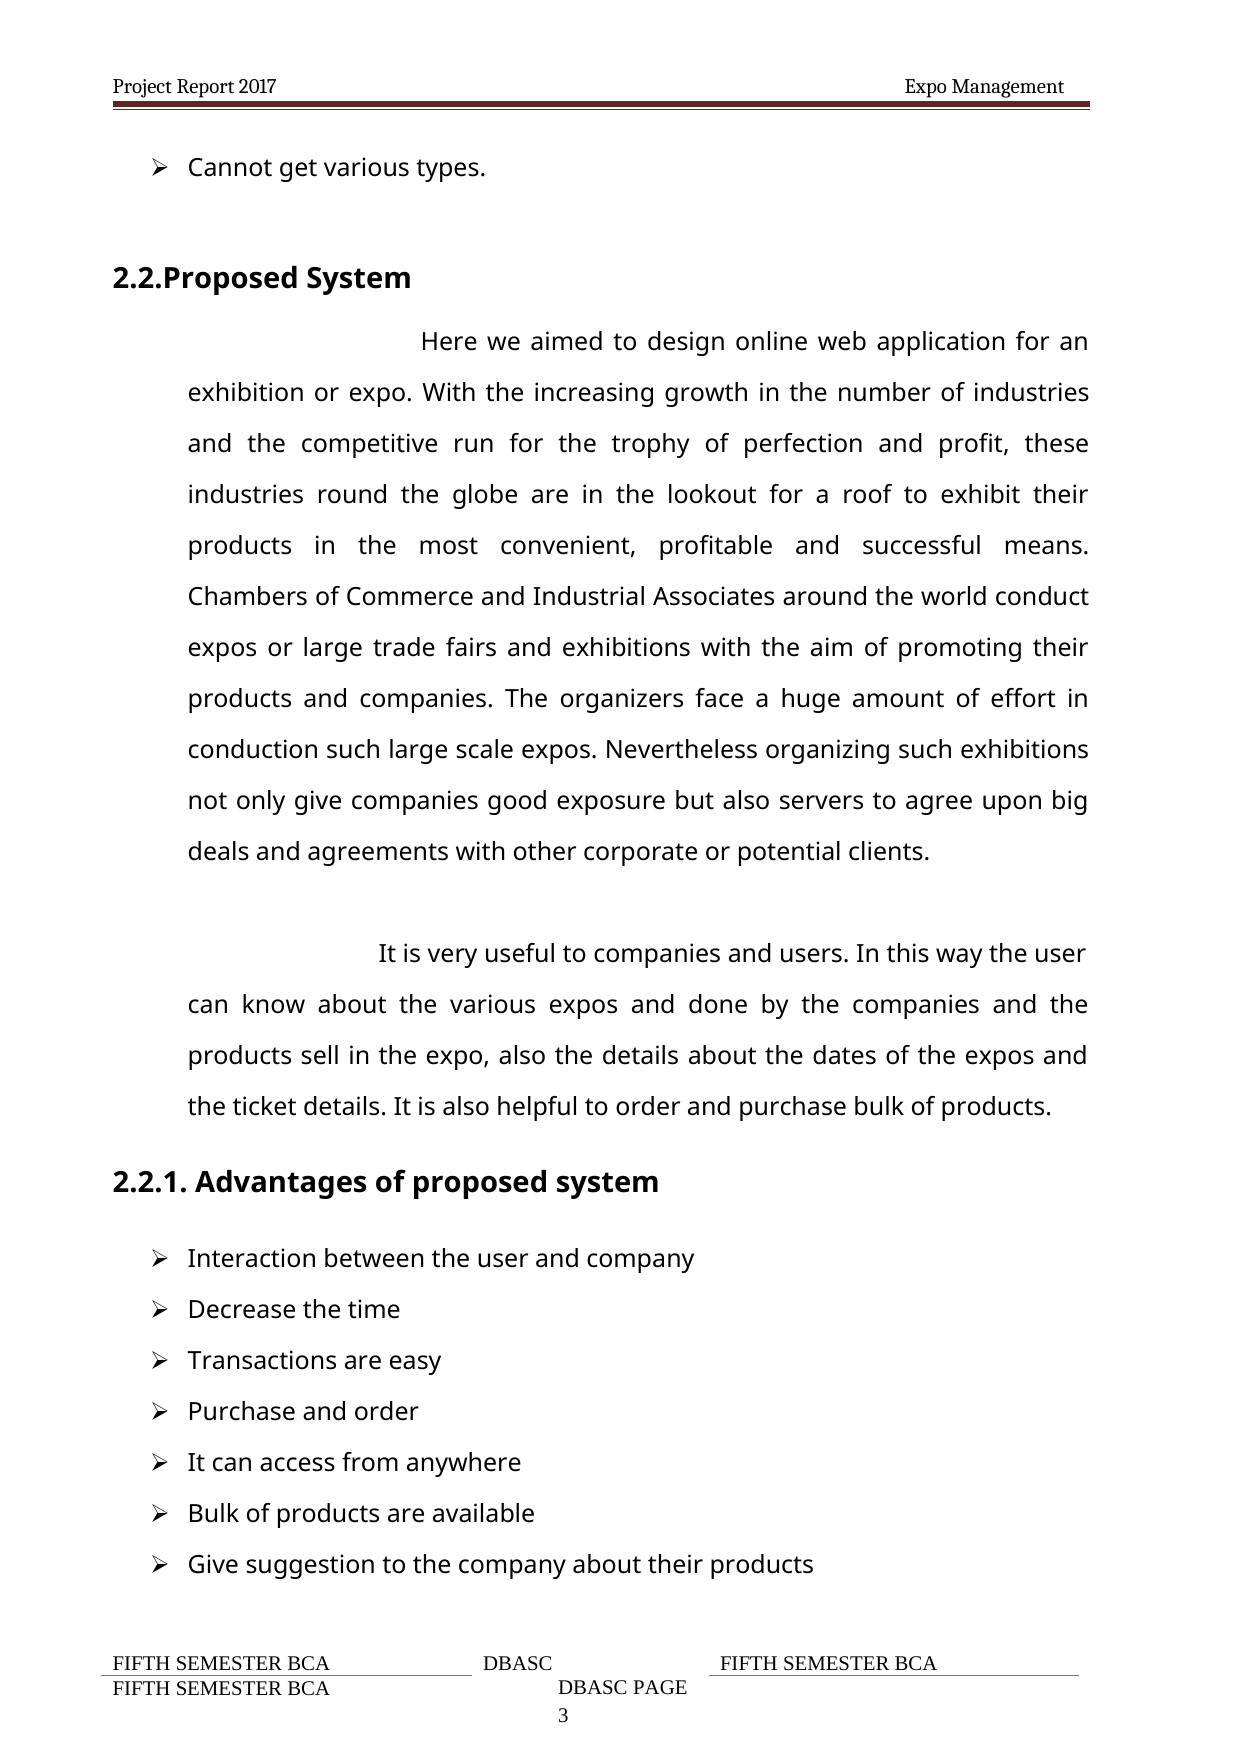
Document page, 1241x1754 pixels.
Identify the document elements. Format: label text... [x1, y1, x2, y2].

list Decrease the time [150, 1291, 1090, 1325]
list Bulk of products are available [150, 1495, 1090, 1529]
list It can access from anywhere [150, 1444, 1090, 1478]
text 2.2.1. Advantages of proposed system [112, 1161, 1090, 1201]
list It is very useful to companies and users. In this way the user can know about the various expos and done by the companies and the products sell in the expo, also the details about the dates of the expos and the ticket details. It is also helpful to order and purchase bulk of products. [187, 936, 1090, 1123]
list Give suggestion to the company about their products [150, 1546, 1090, 1581]
list Cannot get various types. [150, 150, 1090, 184]
list Here we aimed to design online web application for an exhibition or expo. With the increasing growth in the number of industries and the competitive run for the trophy of perfection and profit, these industries round the globe are in the lookout for a roof to exhibit their products in the most convenient, profitable and successful means. Chambers of Commerce and Industrial Associates around the world conduct expos or large trade fairs and exhibitions with the aim of promoting their products and companies. The organizers face a huge amount of effort in conduction such large scale expos. Nevertheless organizing such exhibitions not only give companies good exposure but also servers to agree upon big deals and agreements with other corporate or potential clients. [187, 323, 1090, 868]
list Transactions are easy [150, 1342, 1090, 1376]
list Purchase and order [150, 1393, 1090, 1427]
text 2.2.Proposed System [112, 257, 1090, 297]
list Interaction between the user and company [150, 1240, 1090, 1274]
